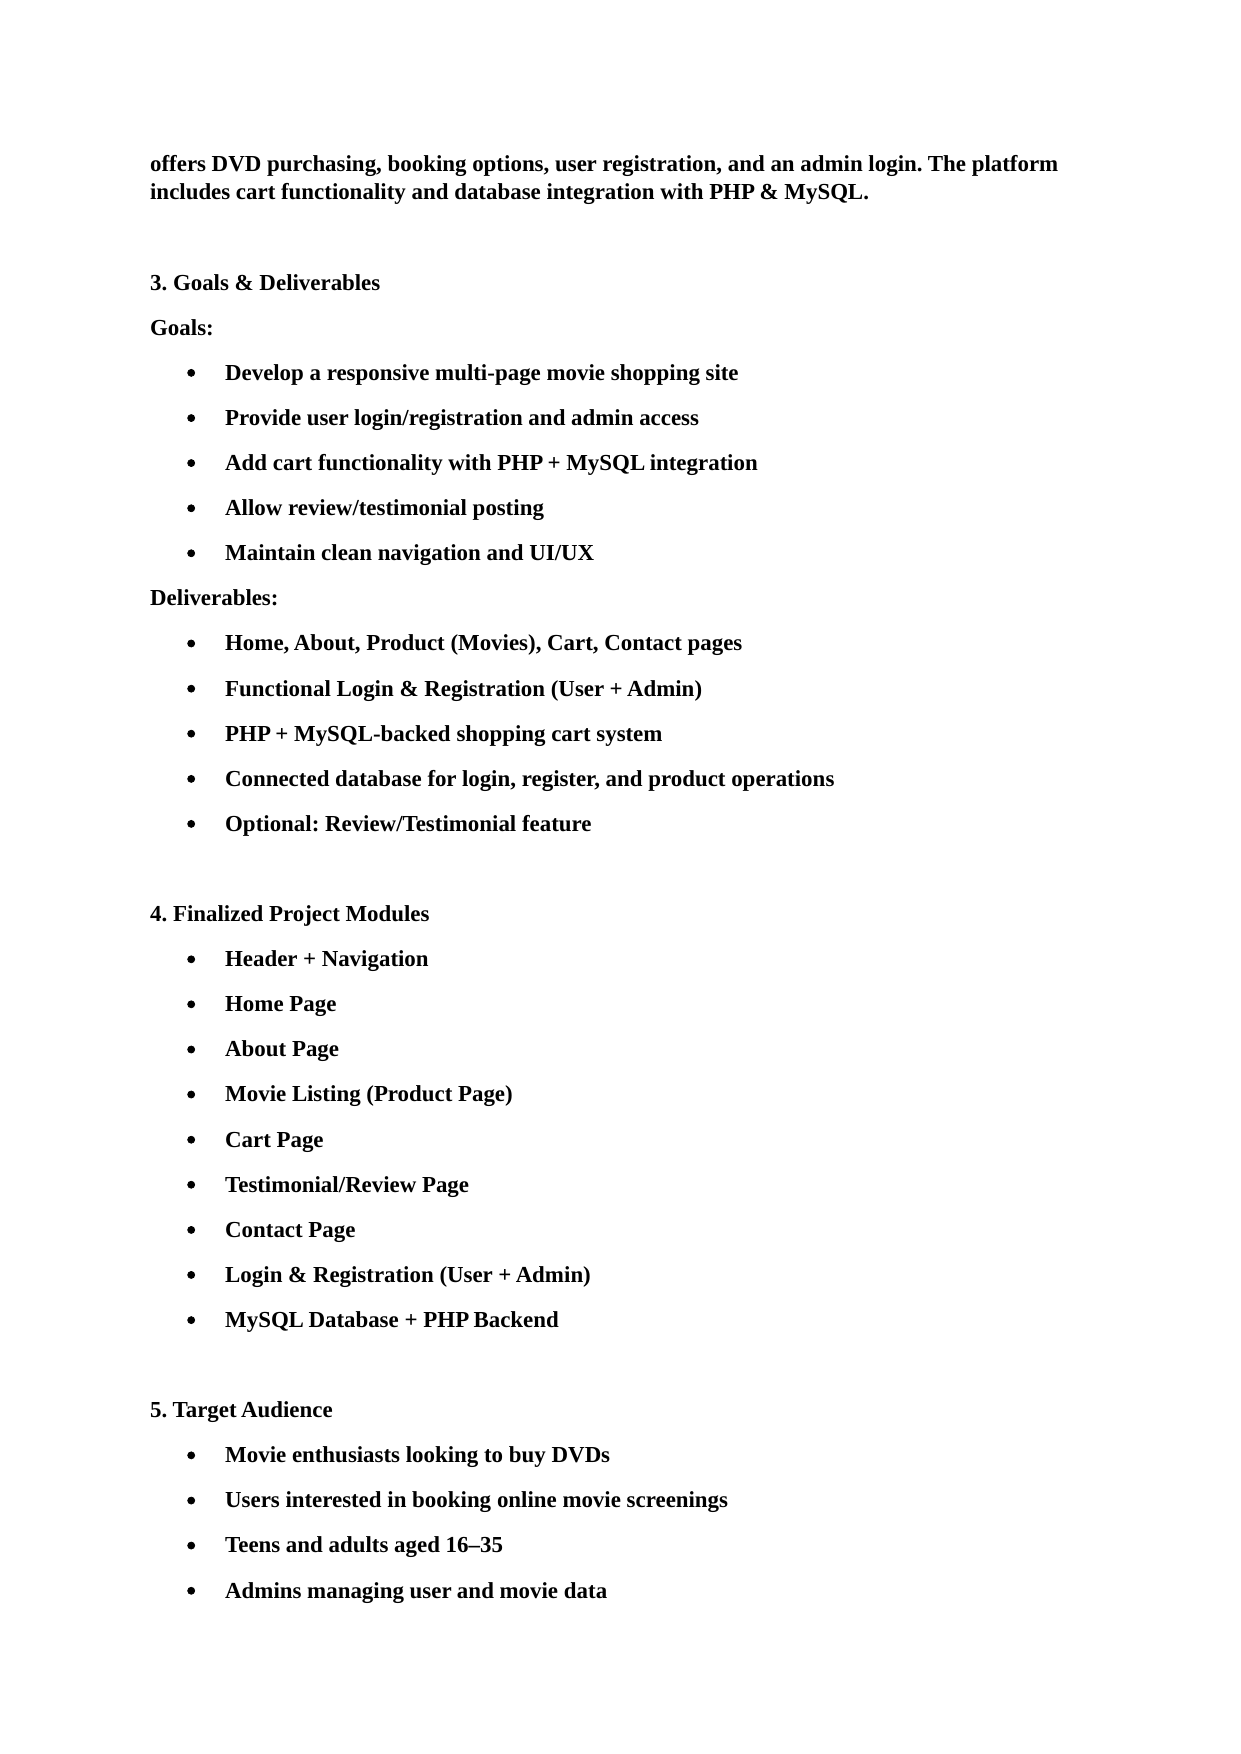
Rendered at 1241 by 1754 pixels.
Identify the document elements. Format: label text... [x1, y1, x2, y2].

list Home Page [187, 990, 1090, 1017]
list Connected database for login, register, and product operations [187, 765, 1090, 791]
text 5. Target Audience [150, 1396, 1090, 1423]
list Provide user login/registration and admin access [187, 404, 1090, 430]
list Login & Registration (User + Admin) [187, 1261, 1090, 1287]
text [150, 150, 1090, 205]
list Header + Navigation [187, 945, 1090, 972]
list Users interested in booking online movie screenings [187, 1486, 1090, 1513]
list Movie enthusiasts looking to buy DVDs [187, 1441, 1090, 1468]
list Maintain clean navigation and UI/UX [187, 539, 1090, 566]
list MySQL Database + PHP Backend [187, 1306, 1090, 1332]
list Contact Page [187, 1216, 1090, 1242]
list Add cart functionality with PHP + MySQL integration [187, 449, 1090, 475]
list Cart Page [187, 1126, 1090, 1152]
text 3. Goals & Deliverables [150, 269, 1090, 295]
list Testimonial/Review Page [187, 1171, 1090, 1197]
list Functional Login & Registration (User + Admin) [187, 674, 1090, 701]
list Home, About, Product (Movies), Cart, Contact pages [187, 629, 1090, 656]
list About Page [187, 1035, 1090, 1062]
list Allow review/testimonial posting [187, 494, 1090, 521]
list Admins managing user and movie data [187, 1577, 1090, 1603]
list Develop a responsive multi-page movie shopping site [187, 359, 1090, 385]
text Deliverables: [150, 584, 1090, 611]
list Movie Listing (Product Page) [187, 1081, 1090, 1107]
list PHP + MySQL-backed shopping cart system [187, 720, 1090, 746]
list Teens and adults aged 16–35 [187, 1532, 1090, 1558]
text 4. Finalized Project Modules [150, 900, 1090, 926]
text Goals: [150, 314, 1090, 340]
list Optional: Review/Testimonial feature [187, 810, 1090, 836]
